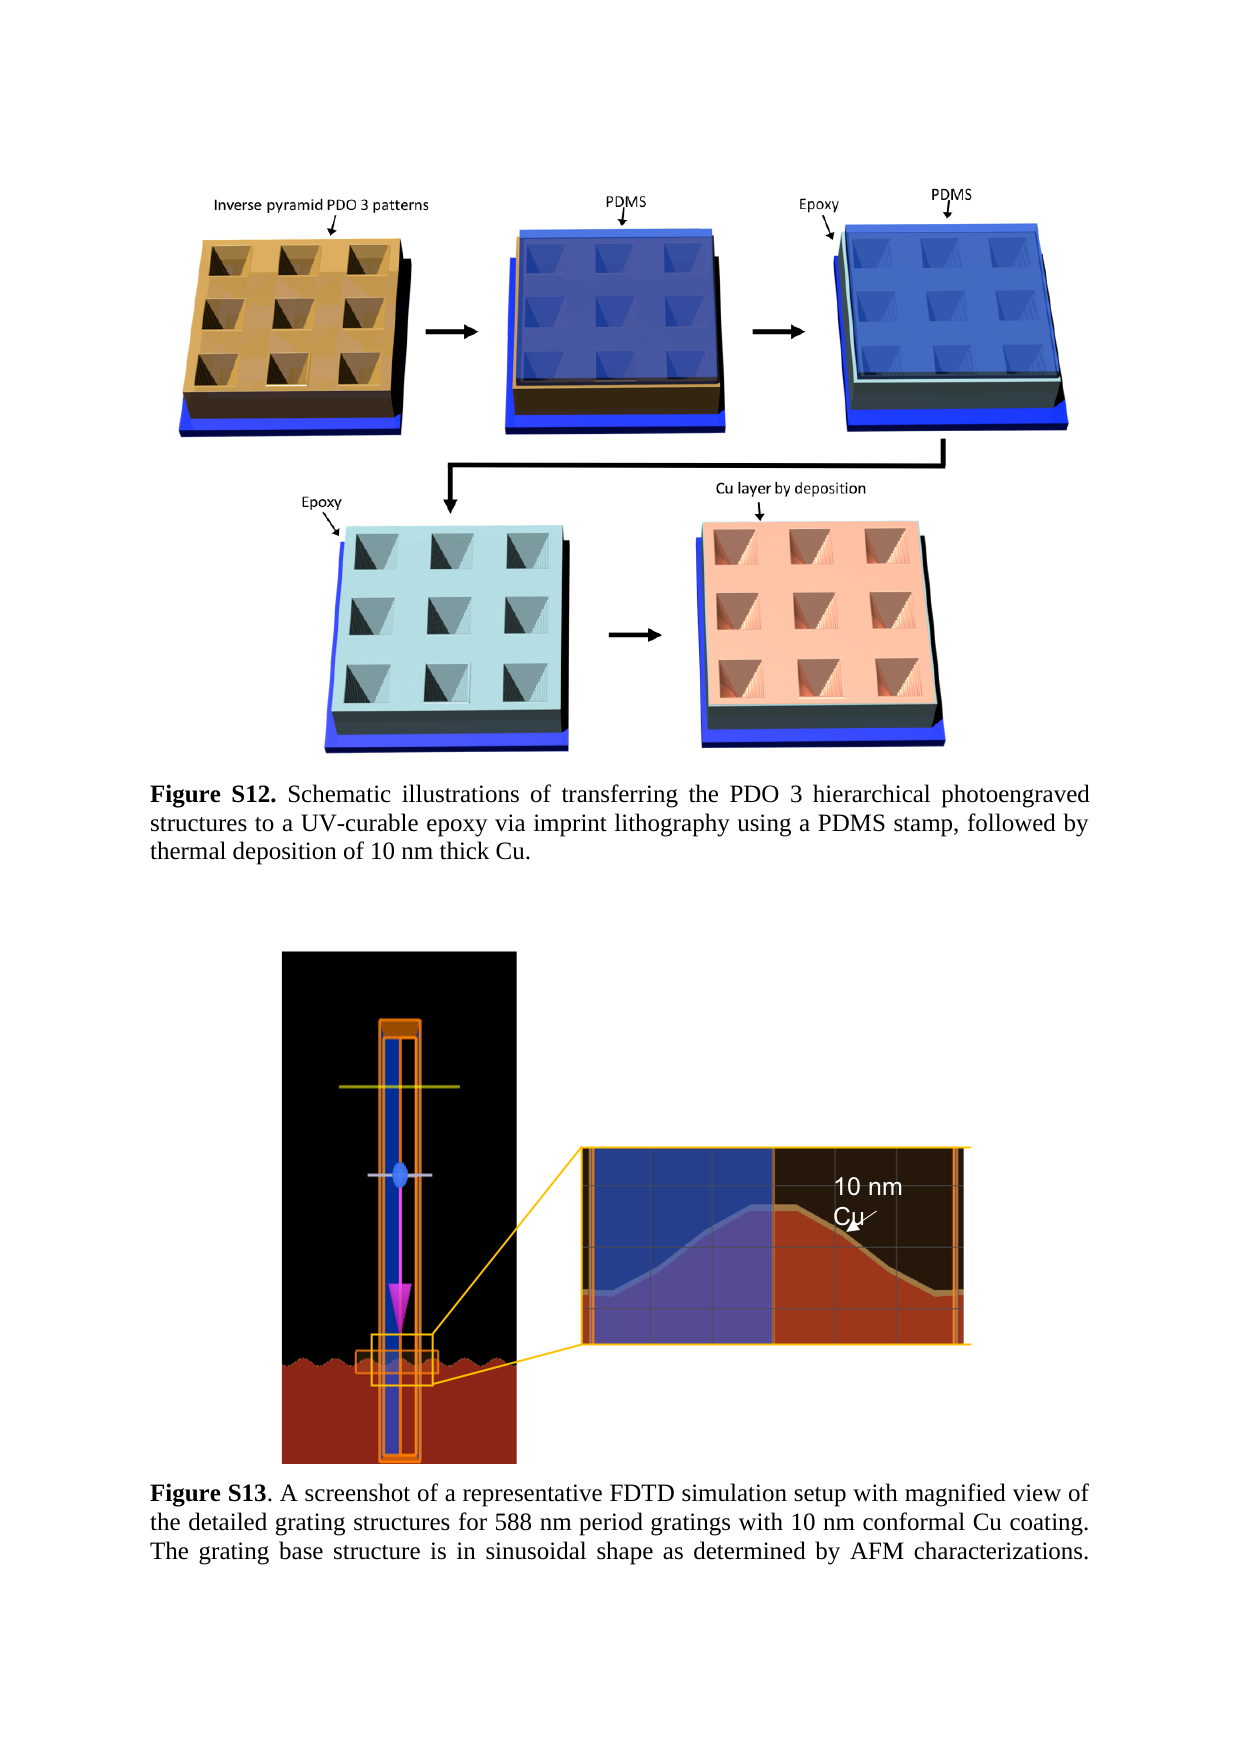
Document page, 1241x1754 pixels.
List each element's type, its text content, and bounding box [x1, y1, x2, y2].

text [150, 1478, 1090, 1564]
picture [162, 177, 1103, 779]
text Figure S12. Schematic illustrations of transferring the PDO 3 hierarchical photoengraved structures to a UV-curable epoxy via imprint lithography using a PDMS stamp, followed by thermal deposition of 10 nm thick Cu. [150, 779, 1090, 865]
picture [281, 951, 972, 1464]
